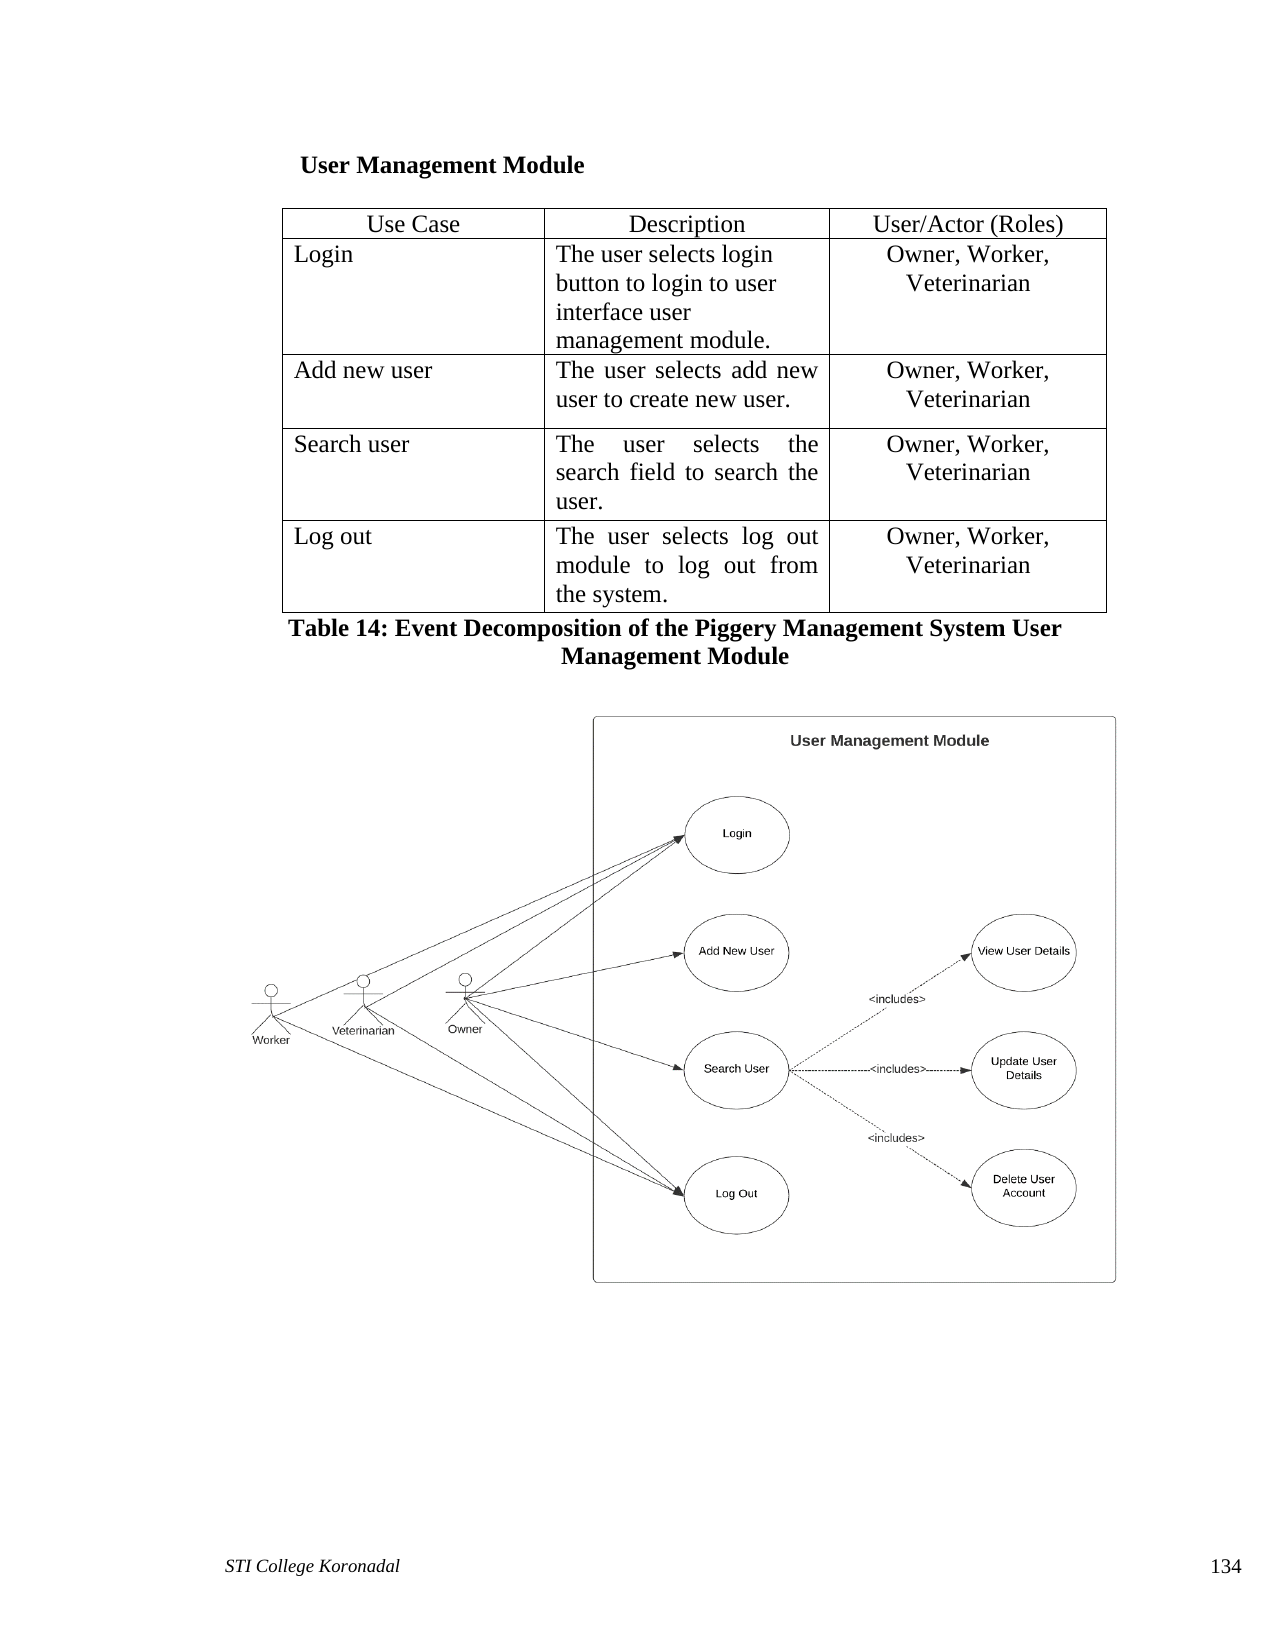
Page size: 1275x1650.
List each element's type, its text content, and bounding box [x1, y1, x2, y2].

picture [225, 708, 1125, 1290]
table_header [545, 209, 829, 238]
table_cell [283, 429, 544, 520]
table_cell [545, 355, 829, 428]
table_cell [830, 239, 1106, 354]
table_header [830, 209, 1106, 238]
text User Management Module [225, 150, 1125, 179]
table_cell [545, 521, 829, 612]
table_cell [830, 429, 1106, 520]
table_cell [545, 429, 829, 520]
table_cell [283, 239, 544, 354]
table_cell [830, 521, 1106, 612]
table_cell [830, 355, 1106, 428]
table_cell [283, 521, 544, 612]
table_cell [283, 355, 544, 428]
text Table 14: Event Decomposition of the Piggery Management System User Management Module [225, 596, 1125, 670]
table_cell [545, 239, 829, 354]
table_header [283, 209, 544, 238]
